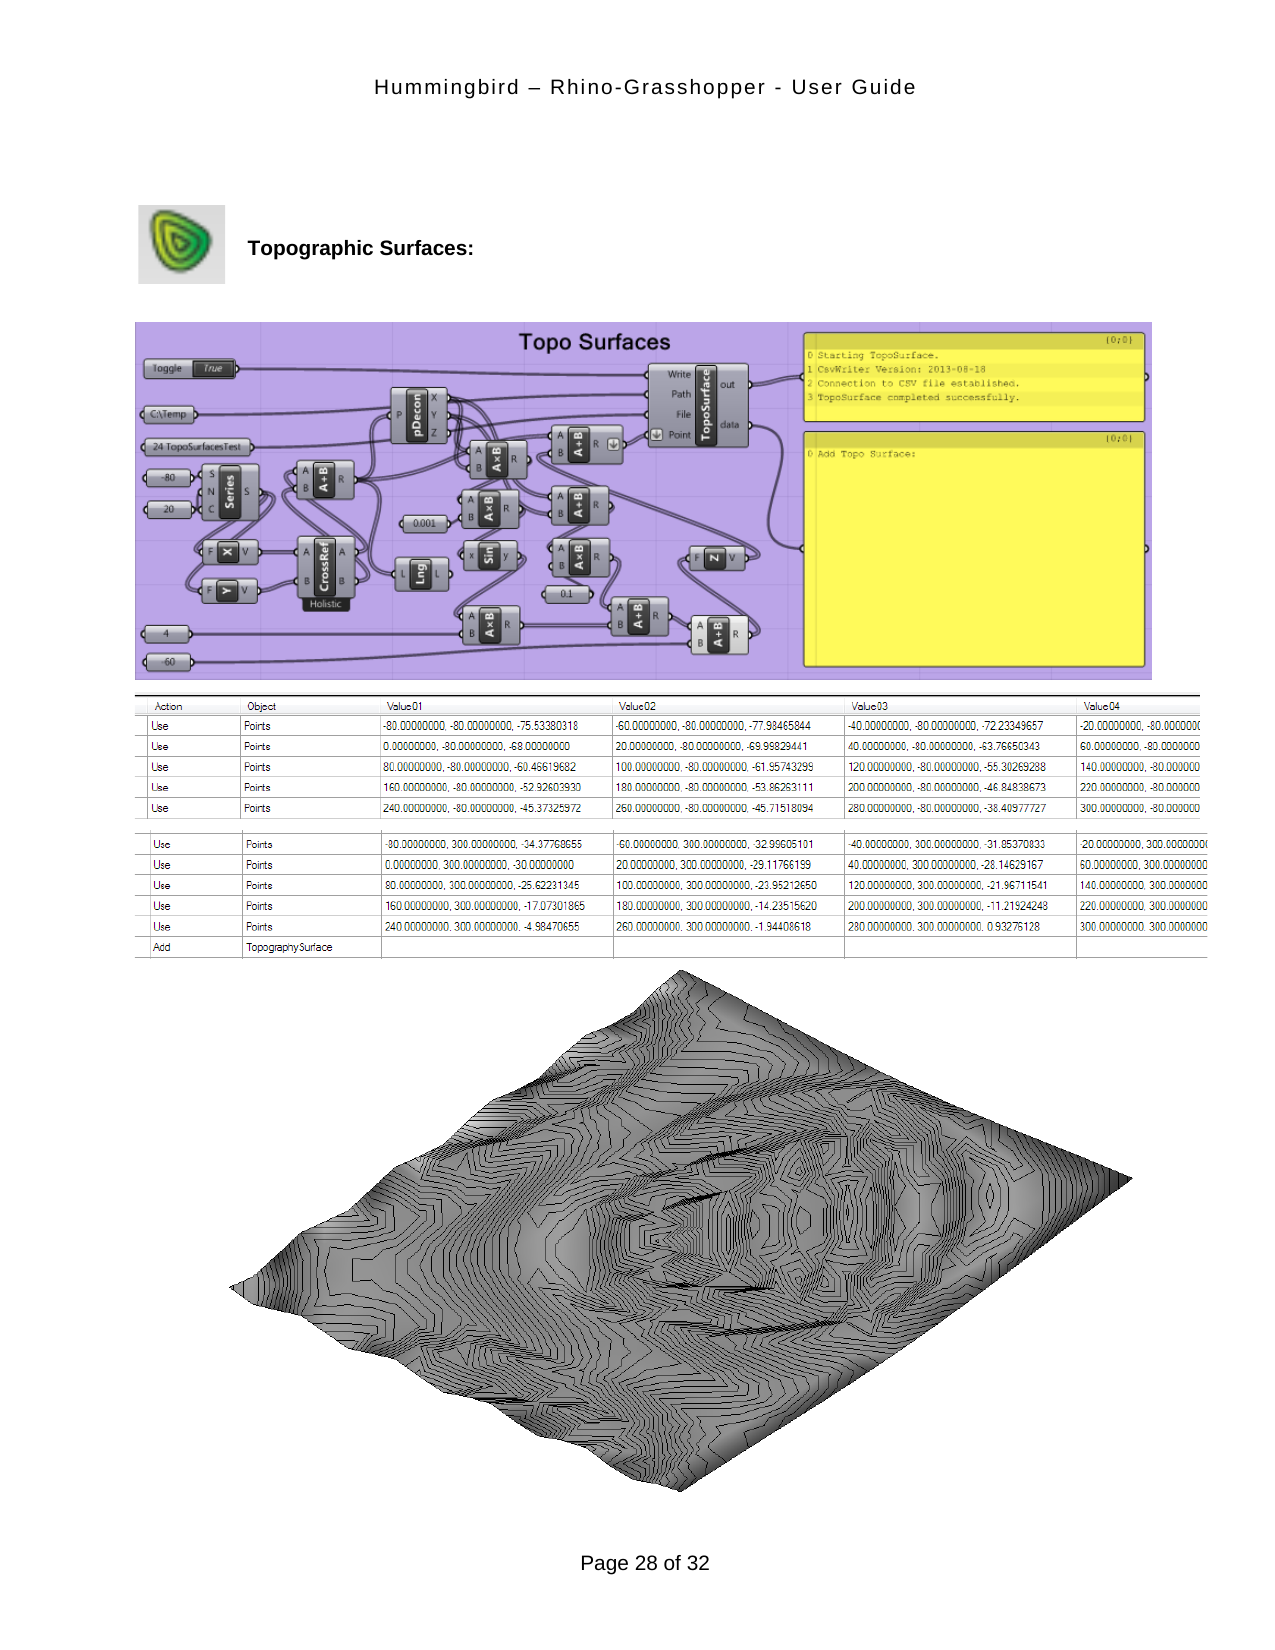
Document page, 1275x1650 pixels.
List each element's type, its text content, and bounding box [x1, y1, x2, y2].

text Topographic Surfaces: [226, 235, 1155, 259]
picture [134, 692, 1200, 819]
picture [138, 205, 226, 284]
picture [135, 322, 1152, 680]
picture [210, 970, 1160, 1492]
picture [134, 830, 1208, 959]
